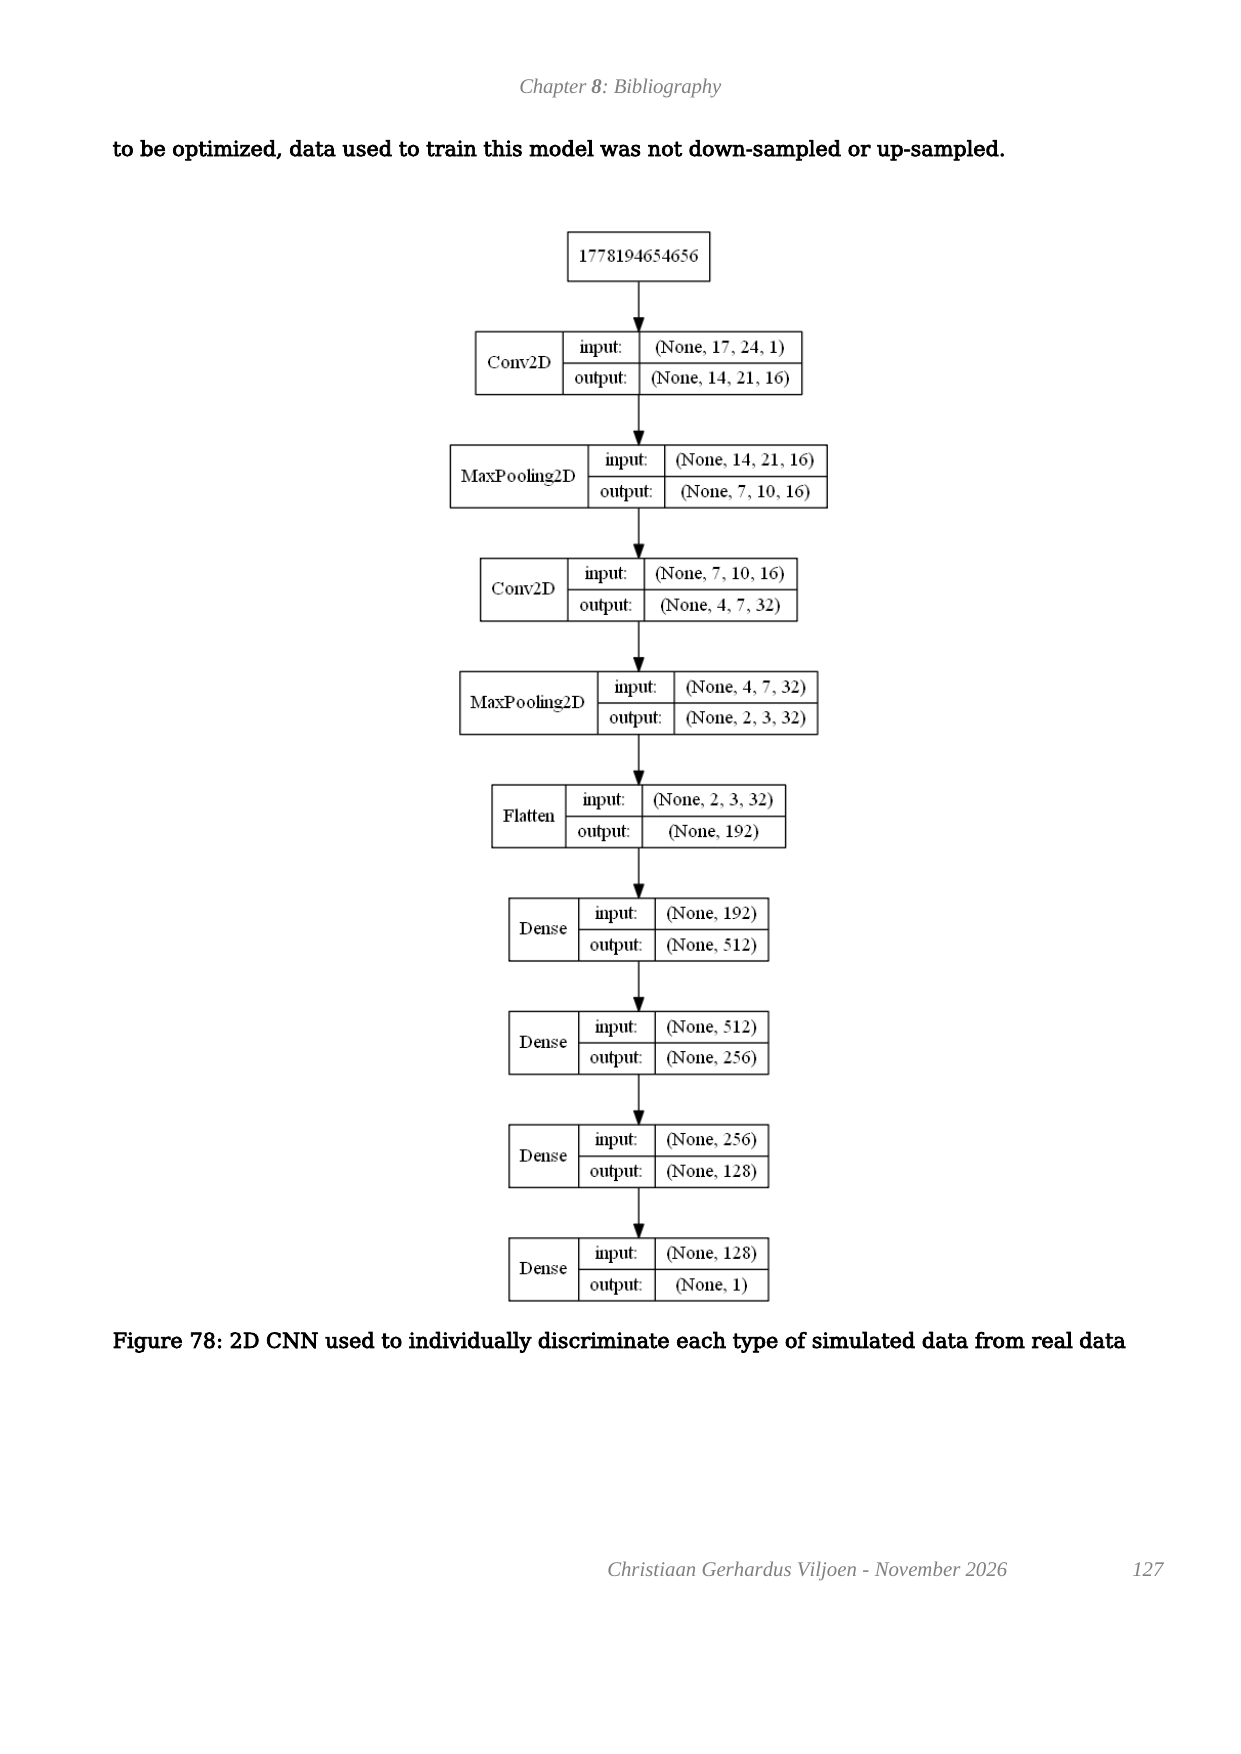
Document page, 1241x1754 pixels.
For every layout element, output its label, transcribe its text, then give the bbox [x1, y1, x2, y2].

text Figure 78: 2D CNN used to individually discriminate each type of simulated data from real data [112, 1327, 1165, 1352]
picture [445, 227, 833, 1307]
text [112, 135, 1165, 160]
